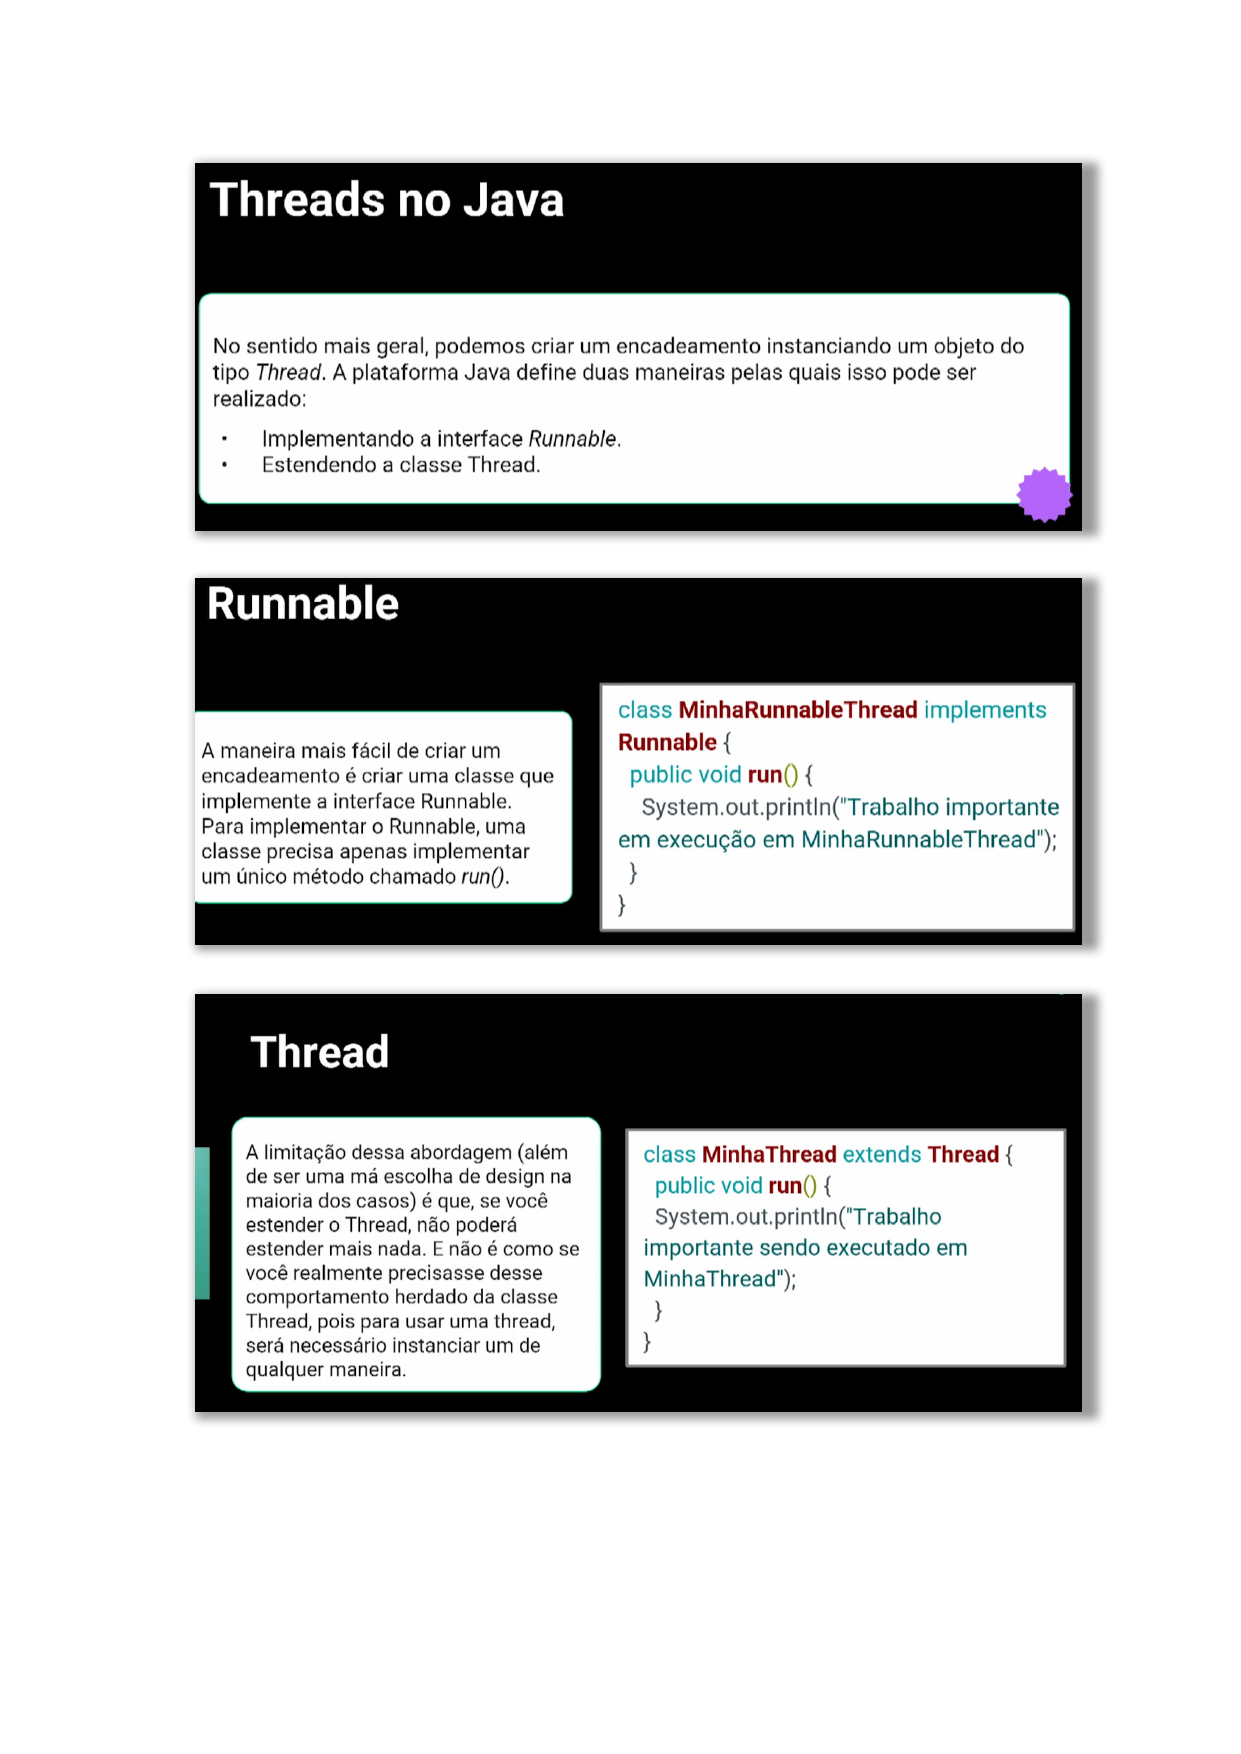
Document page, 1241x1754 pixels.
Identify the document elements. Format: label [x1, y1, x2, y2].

picture [195, 578, 1082, 945]
picture [195, 994, 1082, 1412]
picture [195, 163, 1082, 531]
